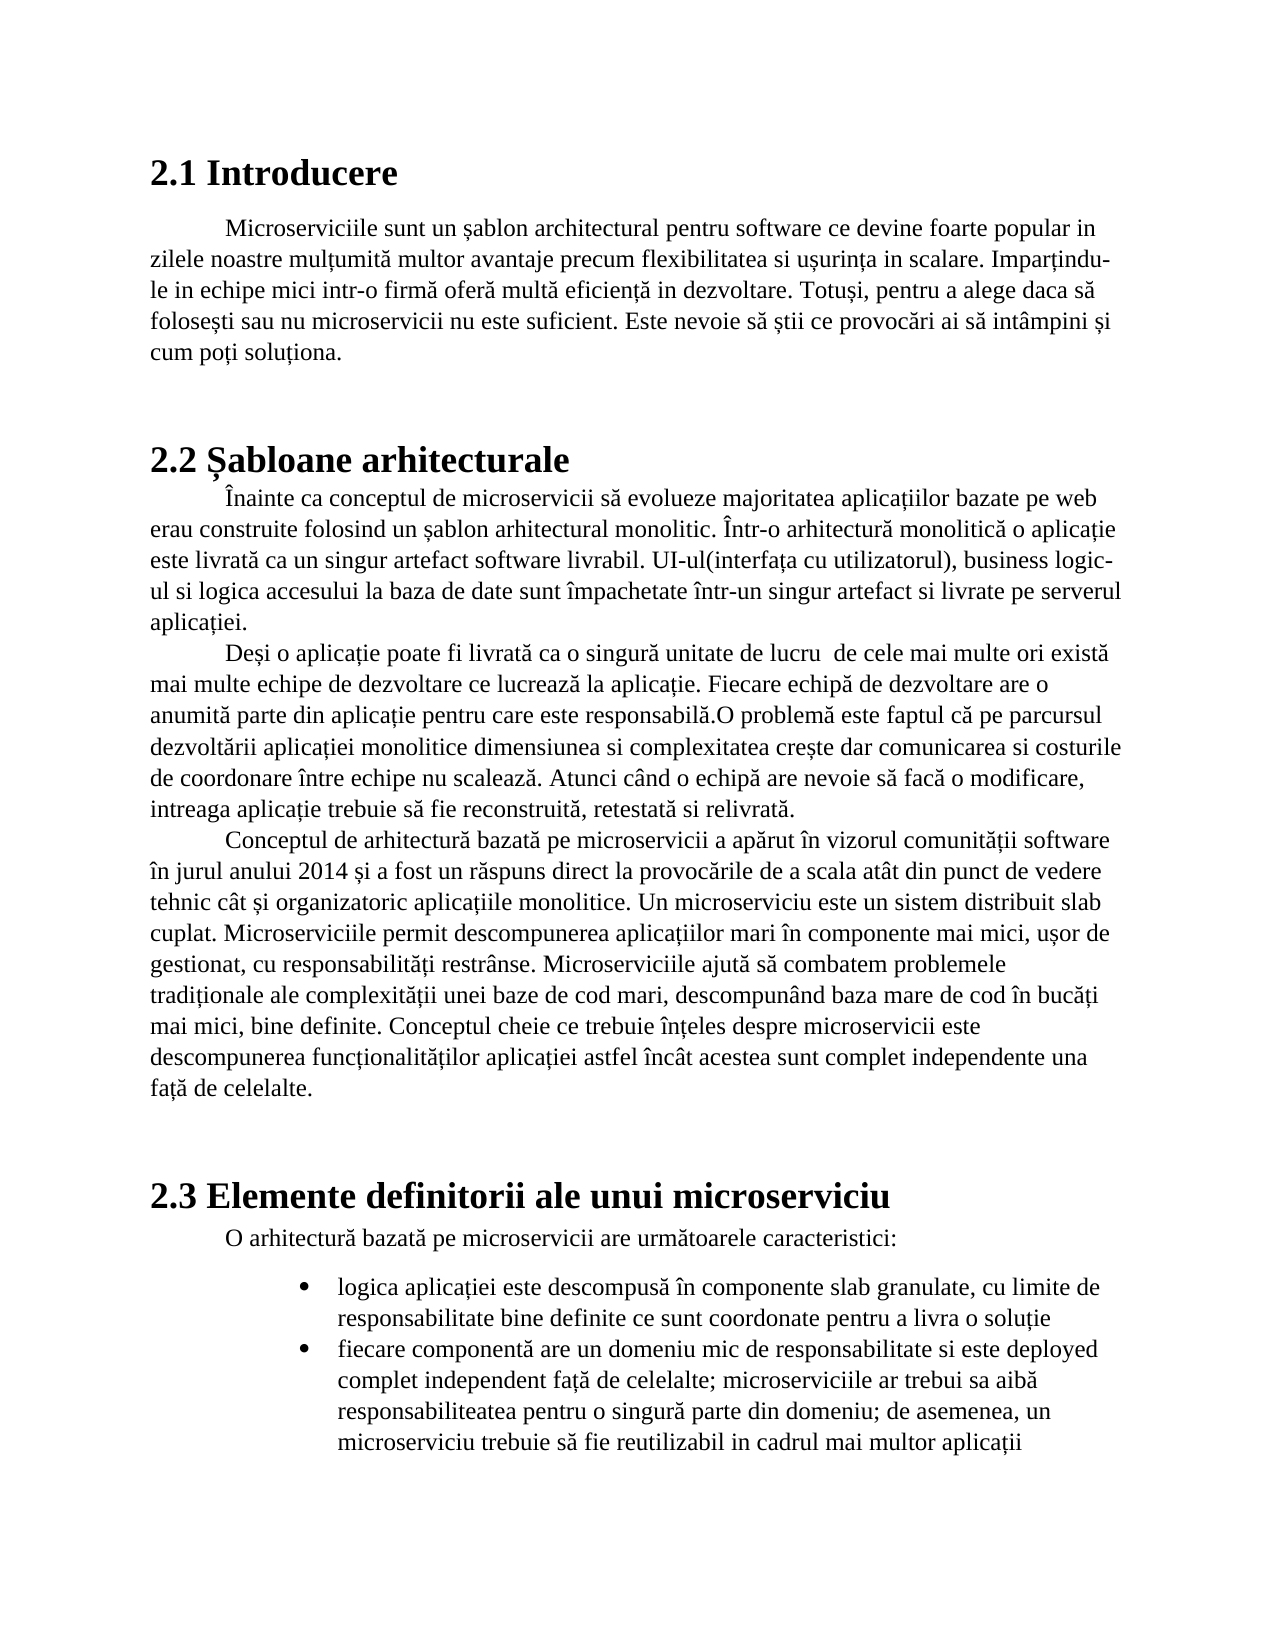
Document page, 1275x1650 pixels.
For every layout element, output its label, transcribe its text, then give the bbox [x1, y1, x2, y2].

text 2.1 Introducere [150, 150, 1125, 193]
text Microserviciile sunt un șablon architectural pentru software ce devine foarte popular in zilele noastre mulțumită multor avantaje precum flexibilitatea si ușurința in scalare. Imparțindu-le in echipe mici intr-o firmă oferă multă eficiență in dezvoltare. Totuși, pentru a alege daca să folosești sau nu microservicii nu este suficient. Este nevoie să știi ce provocări ai să intâmpini și cum poți soluționa. [150, 213, 1125, 366]
list fiecare componentă are un domeniu mic de responsabilitate si este deployed complet independent față de celelalte; microserviciile ar trebui sa aibă responsabiliteatea pentru o singură parte din domeniu; de asemenea, un microserviciu trebuie să fie reutilizabil in cadrul mai multor aplicații [300, 1334, 1125, 1456]
text 2.3 Elemente definitorii ale unui microserviciu O arhitectură bazată pe microservicii are următoarele caracteristici: [150, 1174, 1125, 1253]
text 2.2 Șabloane arhitecturale Înainte ca conceptul de microservicii să evolueze majoritatea aplicațiilor bazate pe web erau construite folosind un șablon arhitectural monolitic. Într-o arhitectură monolitică o aplicație este livrată ca un singur artefact software livrabil. UI-ul(interfața cu utilizatorul), business logic-ul si logica accesului la baza de date sunt împachetate într-un singur artefact si livrate pe serverul aplicației. Deși o aplicație poate fi livrată ca o singură unitate de lucru de cele mai multe ori există mai multe echipe de dezvoltare ce lucrează la aplicație. Fiecare echipă de dezvoltare are o anumită parte din aplicație pentru care este responsabilă.O problemă este faptul că pe parcursul dezvoltării aplicației monolitice dimensiunea si complexitatea crește dar comunicarea si costurile de coordonare între echipe nu scalează. Atunci când o echipă are nevoie să facă o modificare, intreaga aplicație trebuie să fie reconstruită, retestată si relivrată. Conceptul de arhitectură bazată pe microservicii a apărut în vizorul comunității software în jurul anului 2014 și a fost un răspuns direct la provocările de a scala atât din punct de vedere tehnic cât și organizatoric aplicațiile monolitice. Un microserviciu este un sistem distribuit slab cuplat. Microserviciile permit descompunerea aplicațiilor mari în componente mai mici, ușor de gestionat, cu responsabilități restrânse. Microserviciile ajută să combatem problemele tradiționale ale complexității unei baze de cod mari, descompunând baza mare de cod în bucăți mai mici, bine definite. Conceptul cheie ce trebuie înțeles despre microservicii este descompunerea funcționalităților aplicației astfel încât acestea sunt complet independente una față de celelalte. [150, 438, 1125, 1102]
list logica aplicației este descompusă în componente slab granulate, cu limite de responsabilitate bine definite ce sunt coordonate pentru a livra o soluție [300, 1272, 1125, 1332]
